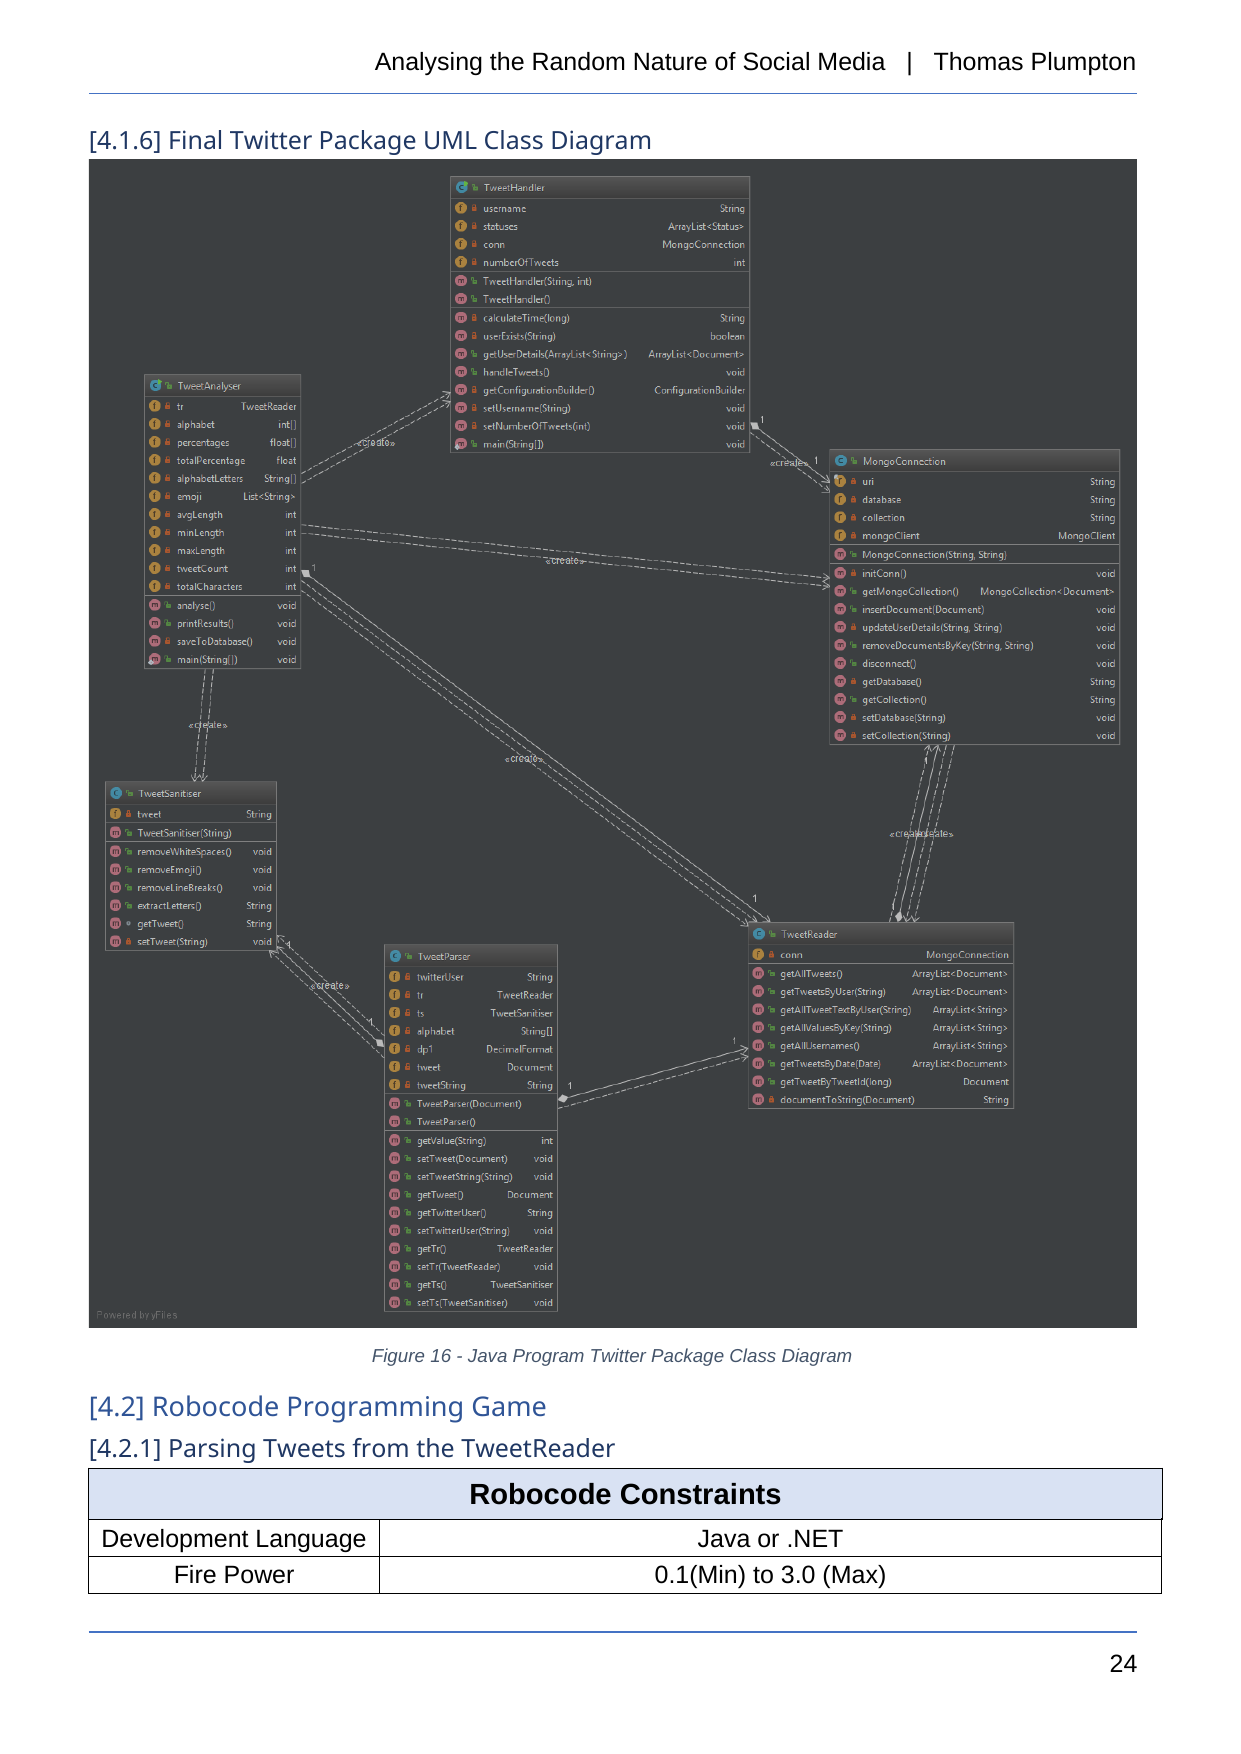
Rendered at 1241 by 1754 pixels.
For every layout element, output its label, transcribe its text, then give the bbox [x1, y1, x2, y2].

picture [88, 159, 1137, 1328]
table_cell Development Language [89, 1520, 379, 1556]
table_cell 0.1(Min) to 3.0 (Max) [380, 1557, 1161, 1592]
table_cell Fire Power [89, 1557, 379, 1592]
subtitle [4.2] Robocode Programming Game [89, 1387, 1137, 1424]
subtitle [4.2.1] Parsing Tweets from the TweetReader [89, 1431, 1137, 1465]
subtitle [4.1.6] Final Twitter Package UML Class Diagram [89, 122, 1137, 157]
table_cell Java or .NET [380, 1520, 1161, 1556]
table_header Robocode Constraints [89, 1469, 1162, 1519]
